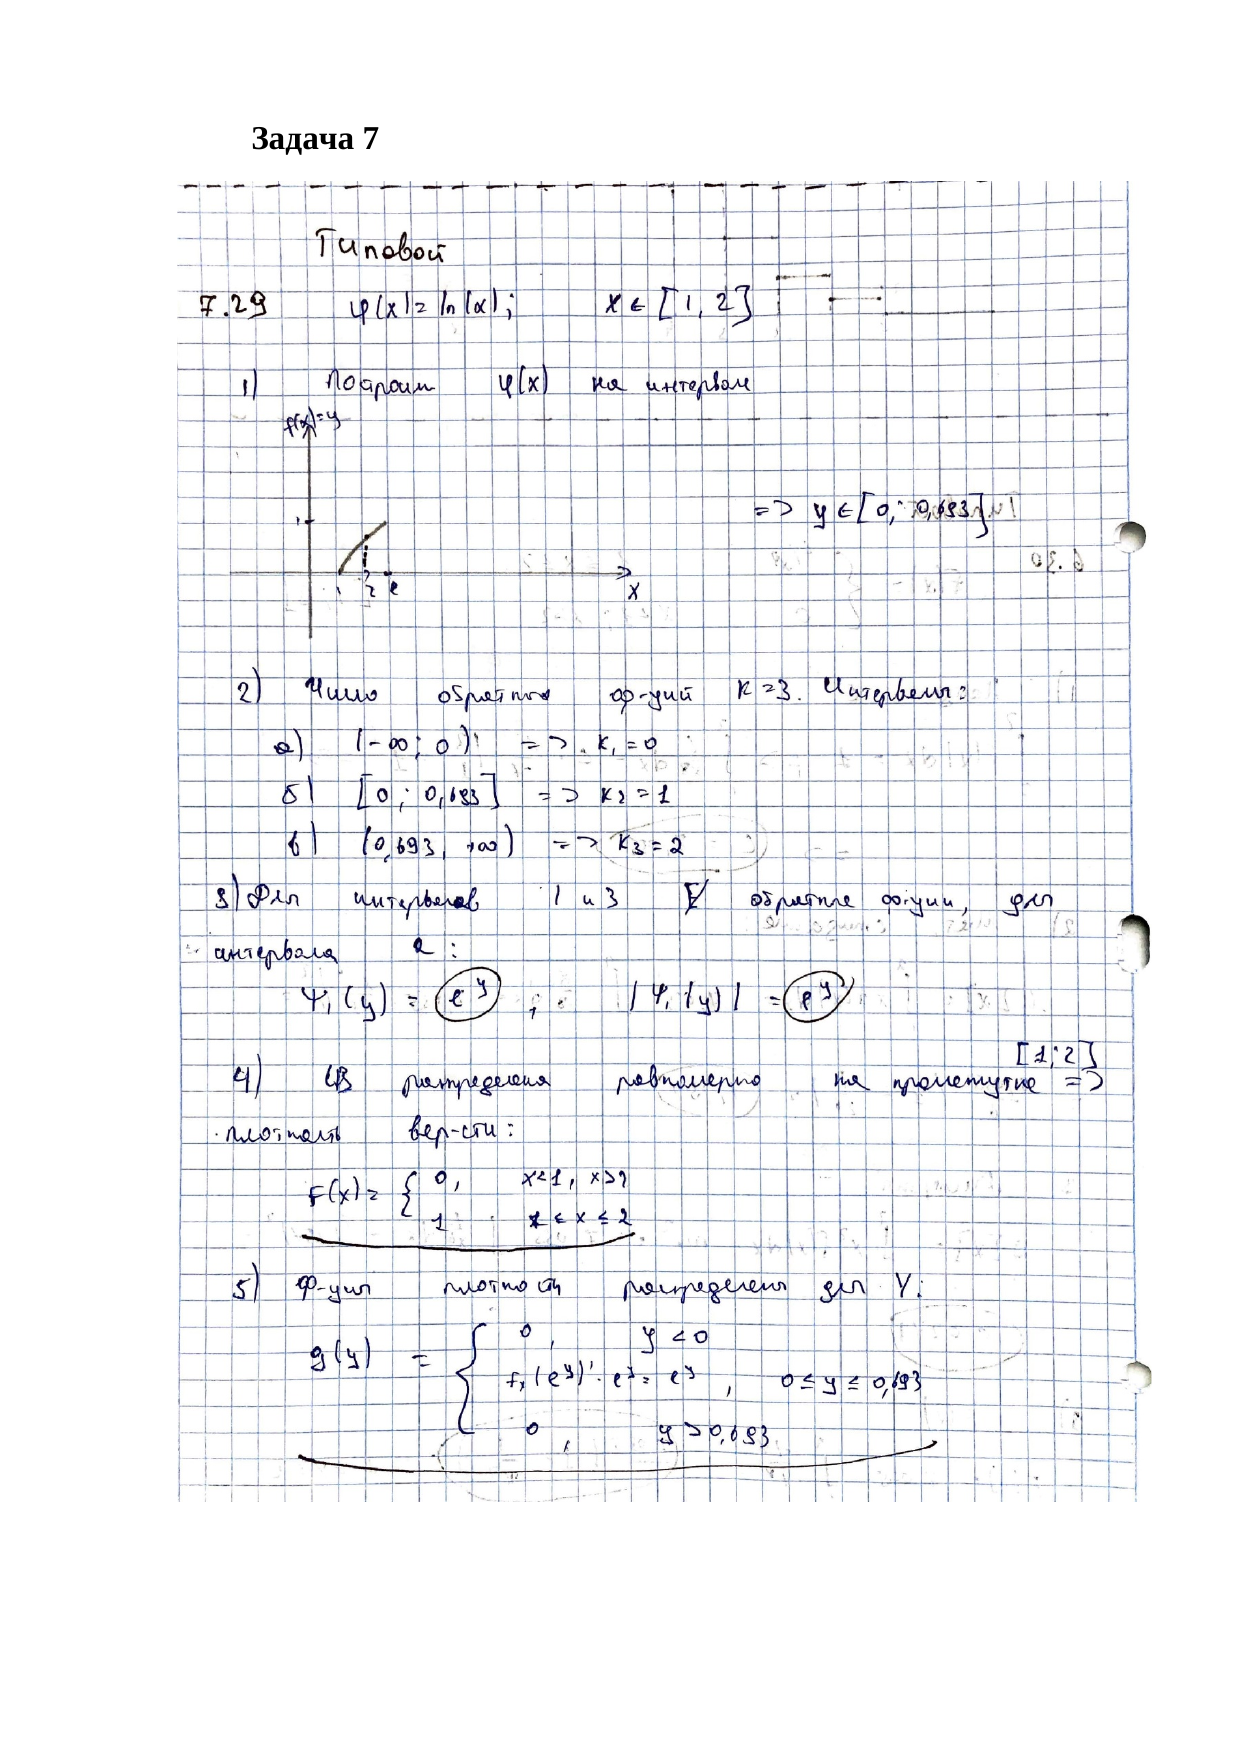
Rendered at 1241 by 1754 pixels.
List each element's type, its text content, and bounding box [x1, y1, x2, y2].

picture [177, 181, 1152, 1502]
subtitle Задача 7 [177, 118, 1152, 156]
